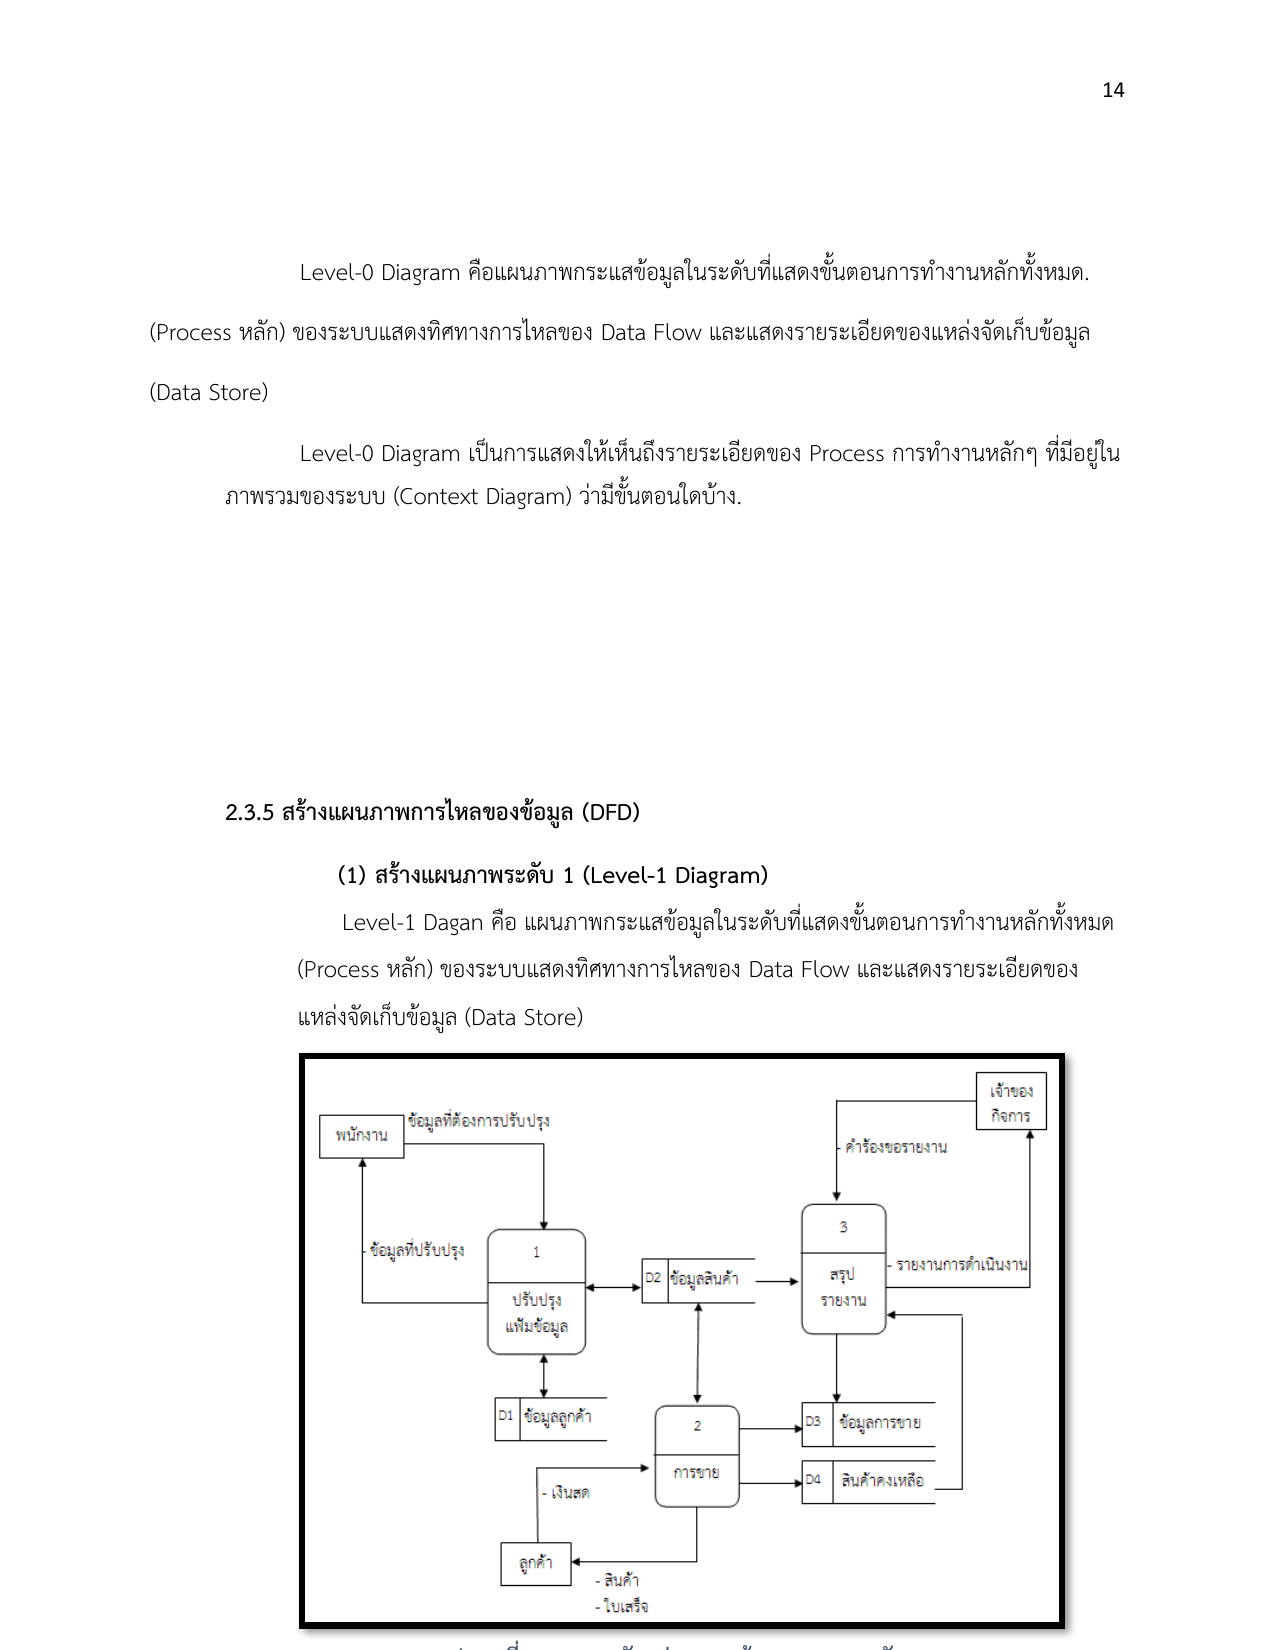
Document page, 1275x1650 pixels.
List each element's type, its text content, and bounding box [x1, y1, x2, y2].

text (Process หลัก) ของระบบแสดงทิศทางการไหลของ Data Flow และแสดงรายระเอียดของแหล่งจัดเก็บข้อมูล [150, 312, 1125, 356]
text Level-0 Diagram เป็นการแสดงให้เห็นถึงรายระเอียดของ Process การทำงานหลักๆ ที่มีอยู่ใน ภาพรวมของระบบ (Context Diagram) ว่ามีขั้นตอนใดบ้าง. [225, 433, 1125, 520]
text 2.3.5 สร้างแผนภาพการไหลของข้อมูล (DFD) [150, 792, 1125, 835]
picture [305, 1059, 1059, 1622]
text Level-1 Dagan คือ แผนภาพกระแสข้อมูลในระดับที่แสดงขั้นตอนการทำงานหลักทั้งหมด (Process หลัก) ของระบบแสดงทิศทางการไหลของ Data Flow และแสดงรายระเอียดของแหล่งจัดเก็บข้อมูล (Data Store) [298, 902, 1125, 1040]
text Level-0 Diagram คือแผนภาพกระแสข้อมูลในระดับที่แสดงขั้นตอนการทำงานหลักทั้งหมด. [225, 252, 1125, 295]
list สร้างแผนภาพระดับ 1 (Level-1 Diagram) [337, 855, 1125, 899]
text (Data Store) [150, 372, 1125, 416]
